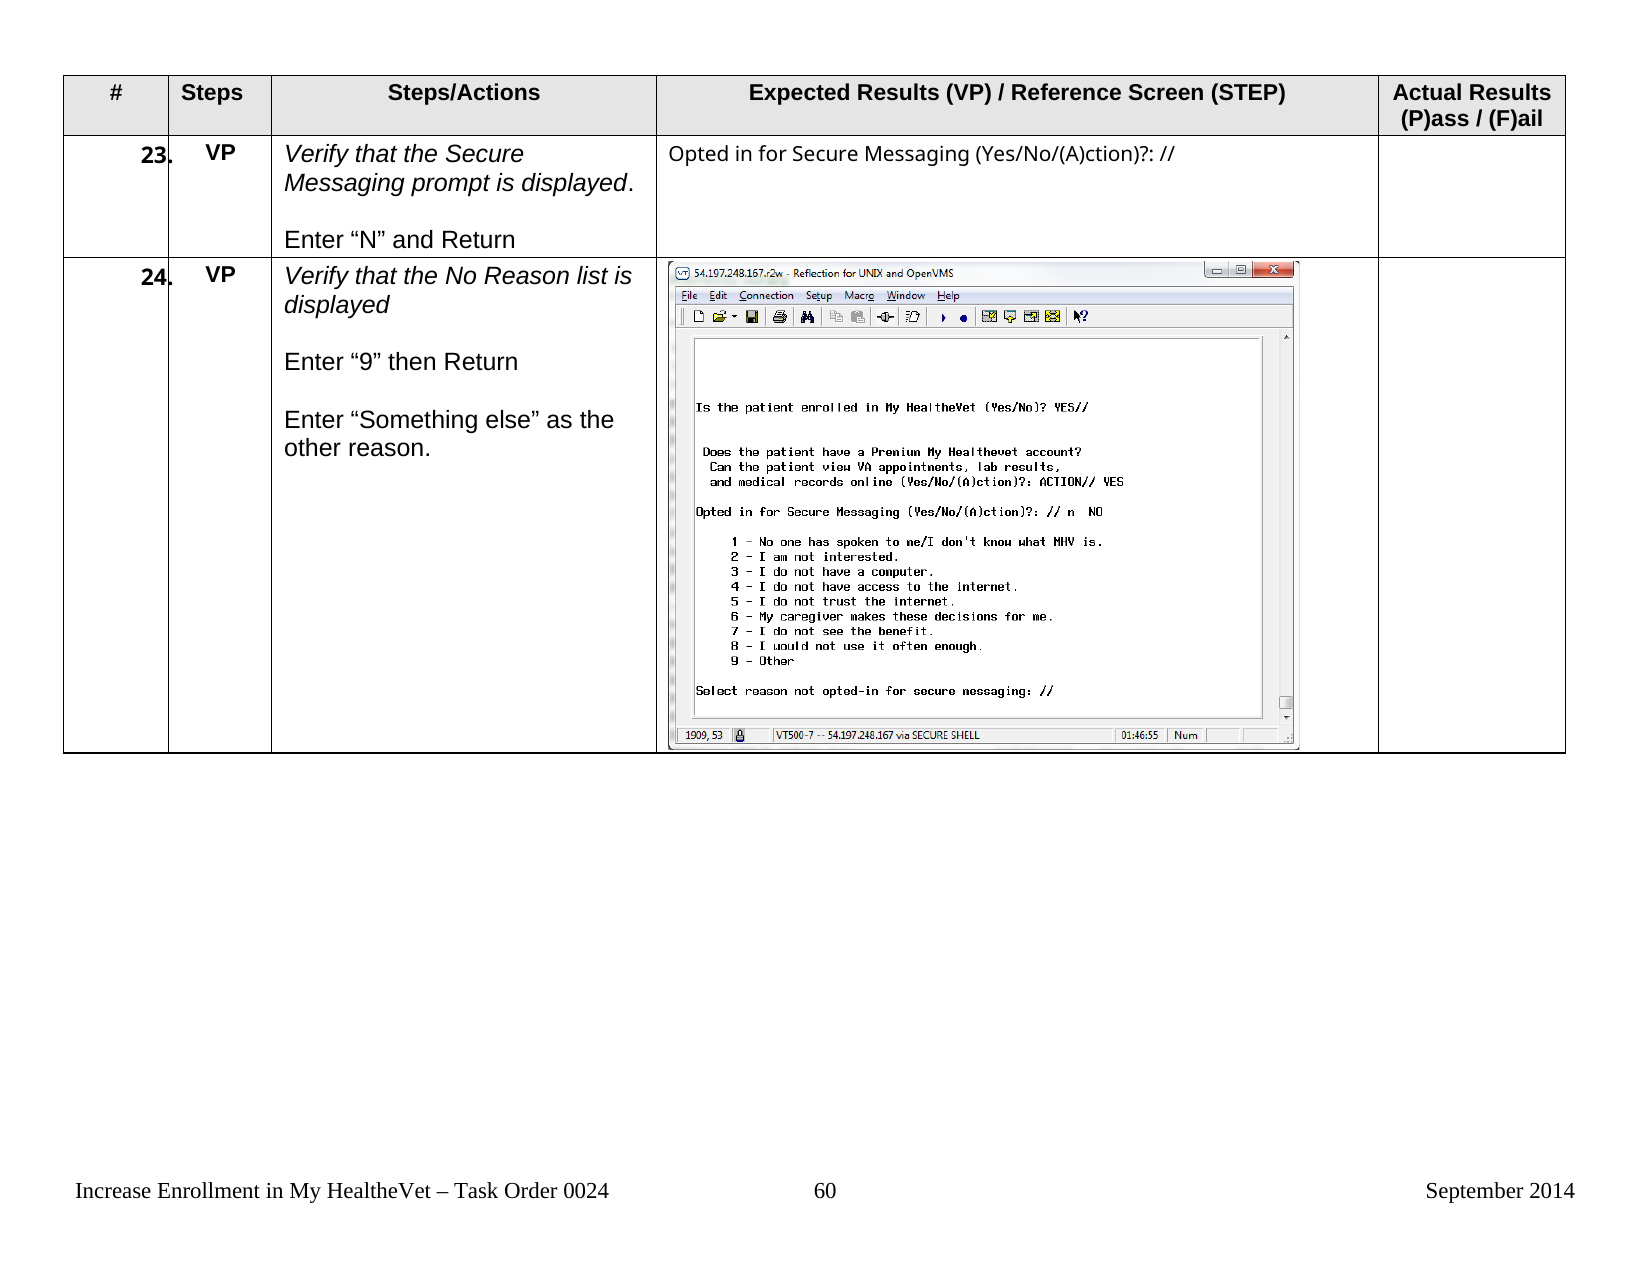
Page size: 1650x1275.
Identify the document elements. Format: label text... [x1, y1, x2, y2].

table_header Steps [169, 76, 271, 135]
table_cell [657, 258, 1378, 752]
table_cell [64, 258, 168, 752]
table_cell [1379, 136, 1565, 257]
table_cell Verify that the Secure Messaging prompt is displayed. Enter “N” and Return [272, 136, 656, 257]
table_cell VP [169, 258, 271, 752]
table_header Steps/Actions [272, 76, 656, 135]
table_header # [64, 76, 168, 135]
table_header Actual Results (P)ass / (F)ail [1379, 76, 1565, 135]
table_header Expected Results (VP) / Reference Screen (STEP) [657, 76, 1378, 135]
table_cell Opted in for Secure Messaging (Yes/No/(A)ction)?: // [657, 136, 1378, 257]
picture [668, 261, 1300, 750]
table_cell [64, 136, 168, 257]
table_cell VP [169, 136, 271, 257]
table_cell Verify that the No Reason list is displayed Enter “9” then Return Enter “Something else” as the other reason. [272, 258, 656, 752]
table_cell [1379, 258, 1565, 752]
